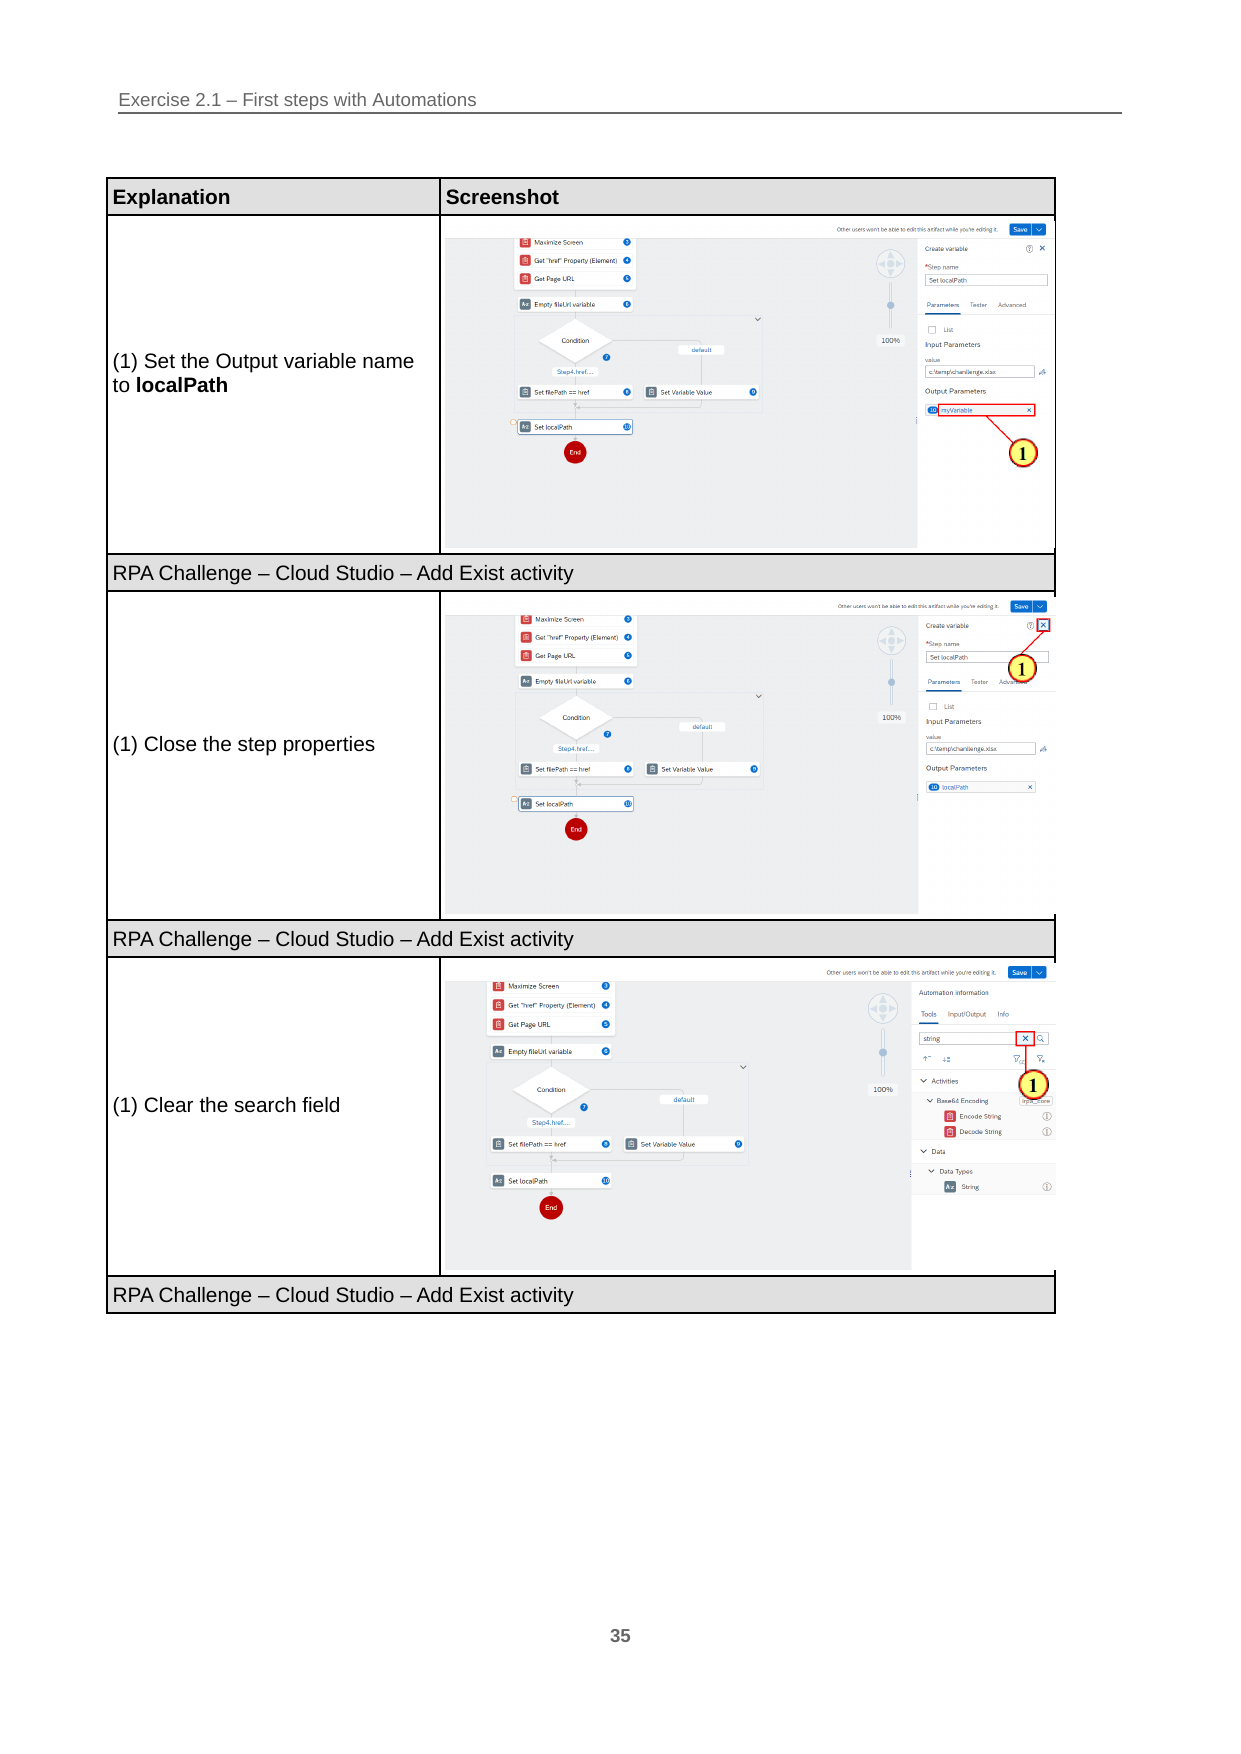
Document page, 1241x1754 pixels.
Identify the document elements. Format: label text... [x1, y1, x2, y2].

picture [445, 597, 1056, 914]
picture [445, 221, 1055, 548]
table_cell (1) Close the step properties [108, 592, 439, 919]
picture [445, 963, 1056, 1270]
table_cell RPA Challenge – Cloud Studio – Add Exist activity [108, 921, 1054, 956]
table_cell (1) Set the Output variable name to localPath [108, 216, 439, 553]
table_cell RPA Challenge – Cloud Studio – Add Exist activity [108, 555, 1054, 590]
table_cell [441, 958, 1054, 1275]
table_header Screenshot [441, 179, 1054, 214]
table_cell (1) Clear the search field [108, 958, 439, 1275]
table_cell [441, 592, 1054, 919]
table_cell RPA Challenge – Cloud Studio – Add Exist activity [108, 1277, 1054, 1312]
table_cell [441, 216, 1054, 553]
table_header Explanation [108, 179, 439, 214]
